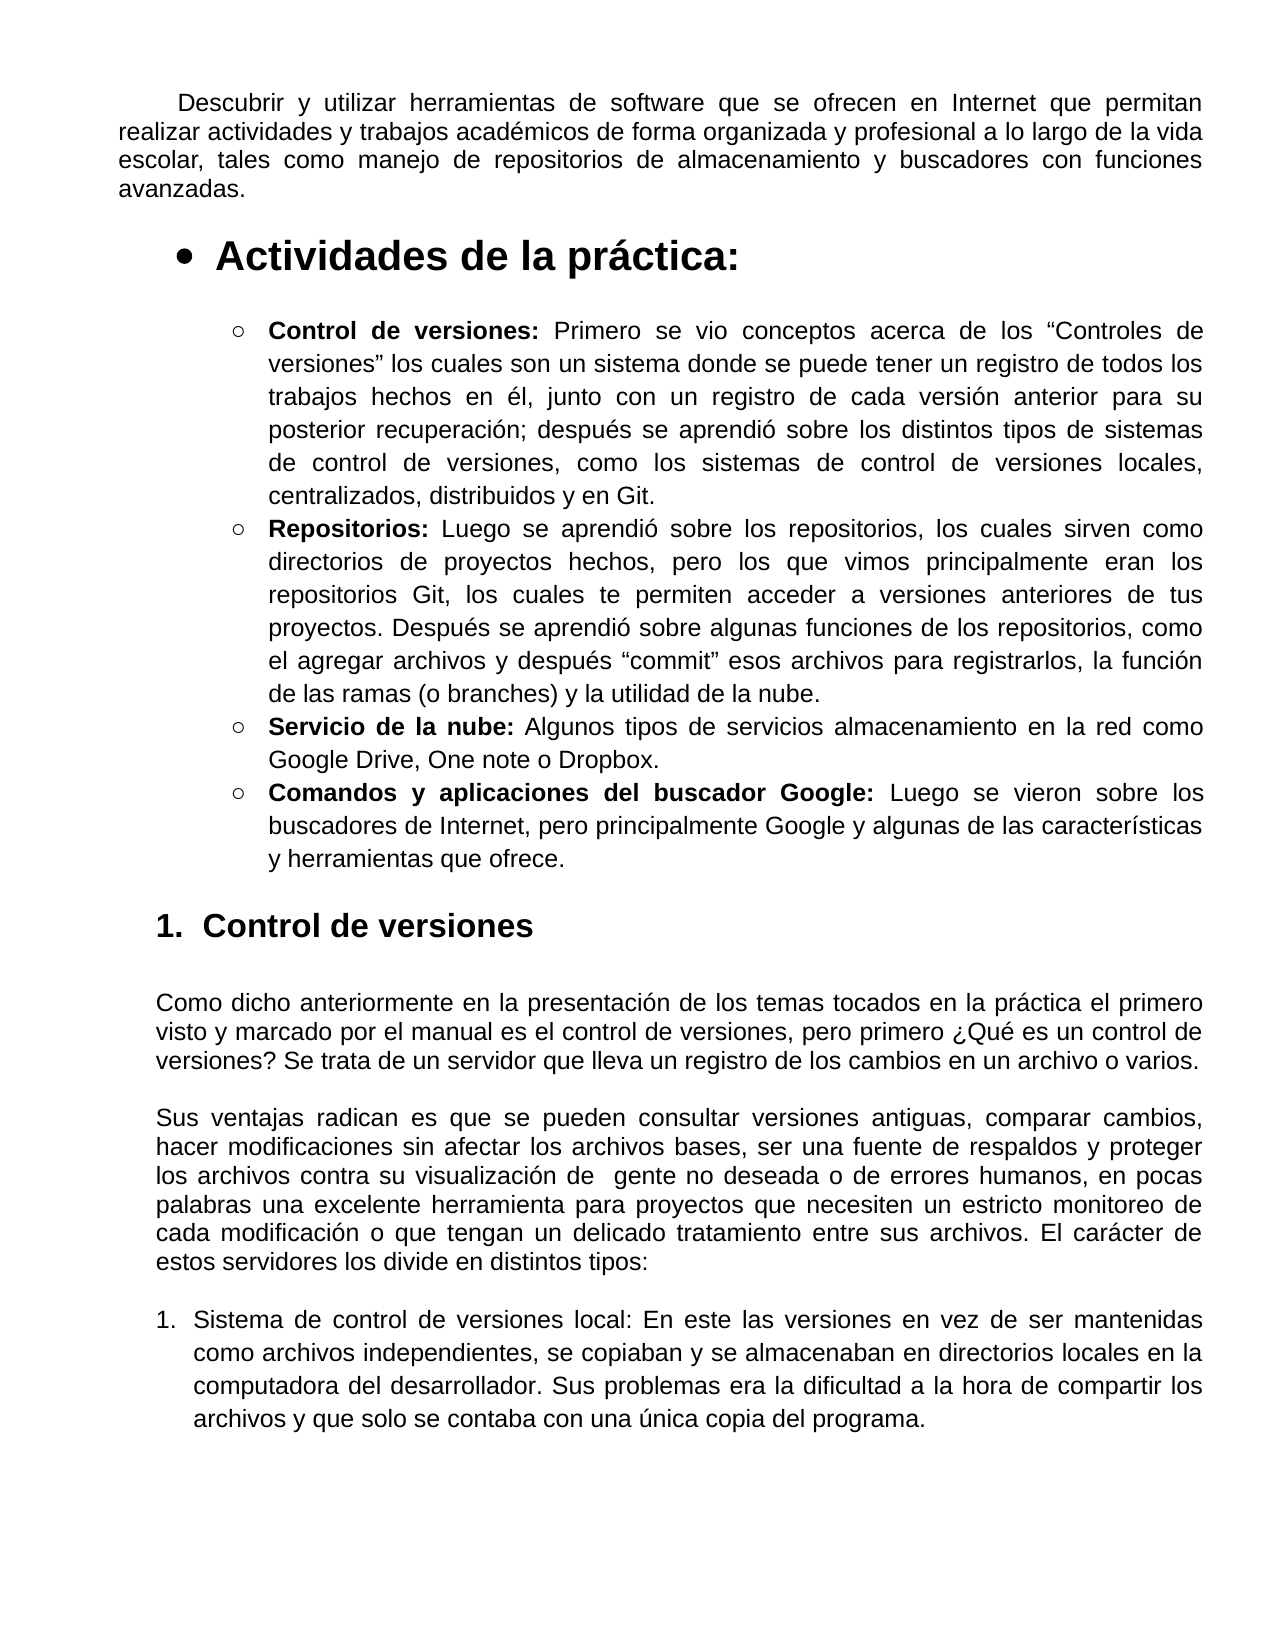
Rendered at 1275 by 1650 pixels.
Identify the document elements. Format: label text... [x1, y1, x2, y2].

list Servicio de la nube: Algunos tipos de servicios almacenamiento en la red como Google Drive, One note o Dropbox. [231, 712, 1205, 774]
list Actividades de la práctica: [177, 232, 1205, 280]
text Descubrir y utilizar herramientas de software que se ofrecen en Internet que permitan realizar actividades y trabajos académicos de forma organizada y profesional a lo largo de la vida escolar, tales como manejo de repositorios de almacenamiento y buscadores con funciones avanzadas. [118, 88, 1205, 203]
list Control de versiones: Primero se vio conceptos acerca de los “Controles de versiones” los cuales son un sistema donde se puede tener un registro de todos los trabajos hechos en él, junto con un registro de cada versión anterior para su posterior recuperación; después se aprendió sobre los distintos tipos de sistemas de control de versiones, como los sistemas de control de versiones locales, centralizados, distribuidos y en Git. [231, 316, 1205, 509]
list Repositorios: Luego se aprendió sobre los repositorios, los cuales sirven como directorios de proyectos hechos, pero los que vimos principalmente eran los repositorios Git, los cuales te permiten acceder a versiones anteriores de tus proyectos. Después se aprendió sobre algunas funciones de los repositorios, como el agregar archivos y después “commit” esos archivos para registrarlos, la función de las ramas (o branches) y la utilidad de la nube. [231, 514, 1205, 708]
list Comandos y aplicaciones del buscador Google: Luego se vieron sobre los buscadores de Internet, pero principalmente Google y algunas de las características y herramientas que ofrece. [231, 778, 1205, 873]
list Control de versiones [156, 906, 1205, 944]
text Sus ventajas radican es que se pueden consultar versiones antiguas, comparar cambios, hacer modificaciones sin afectar los archivos bases, ser una fuente de respaldos y proteger los archivos contra su visualización de gente no deseada o de errores humanos, en pocas palabras una excelente herramienta para proyectos que necesiten un estricto monitoreo de cada modificación o que tengan un delicado tratamiento entre sus archivos. El carácter de estos servidores los divide en distintos tipos: [156, 1103, 1205, 1276]
list Sistema de control de versiones local: En este las versiones en vez de ser mantenidas como archivos independientes, se copiaban y se almacenaban en directorios locales en la computadora del desarrollador. Sus problemas era la dificultad a la hora de compartir los archivos y que solo se contaba con una única copia del programa. [156, 1305, 1205, 1432]
text Como dicho anteriormente en la presentación de los temas tocados en la práctica el primero visto y marcado por el manual es el control de versiones, pero primero ¿Qué es un control de versiones? Se trata de un servidor que lleva un registro de los cambios en un archivo o varios. [156, 988, 1205, 1075]
